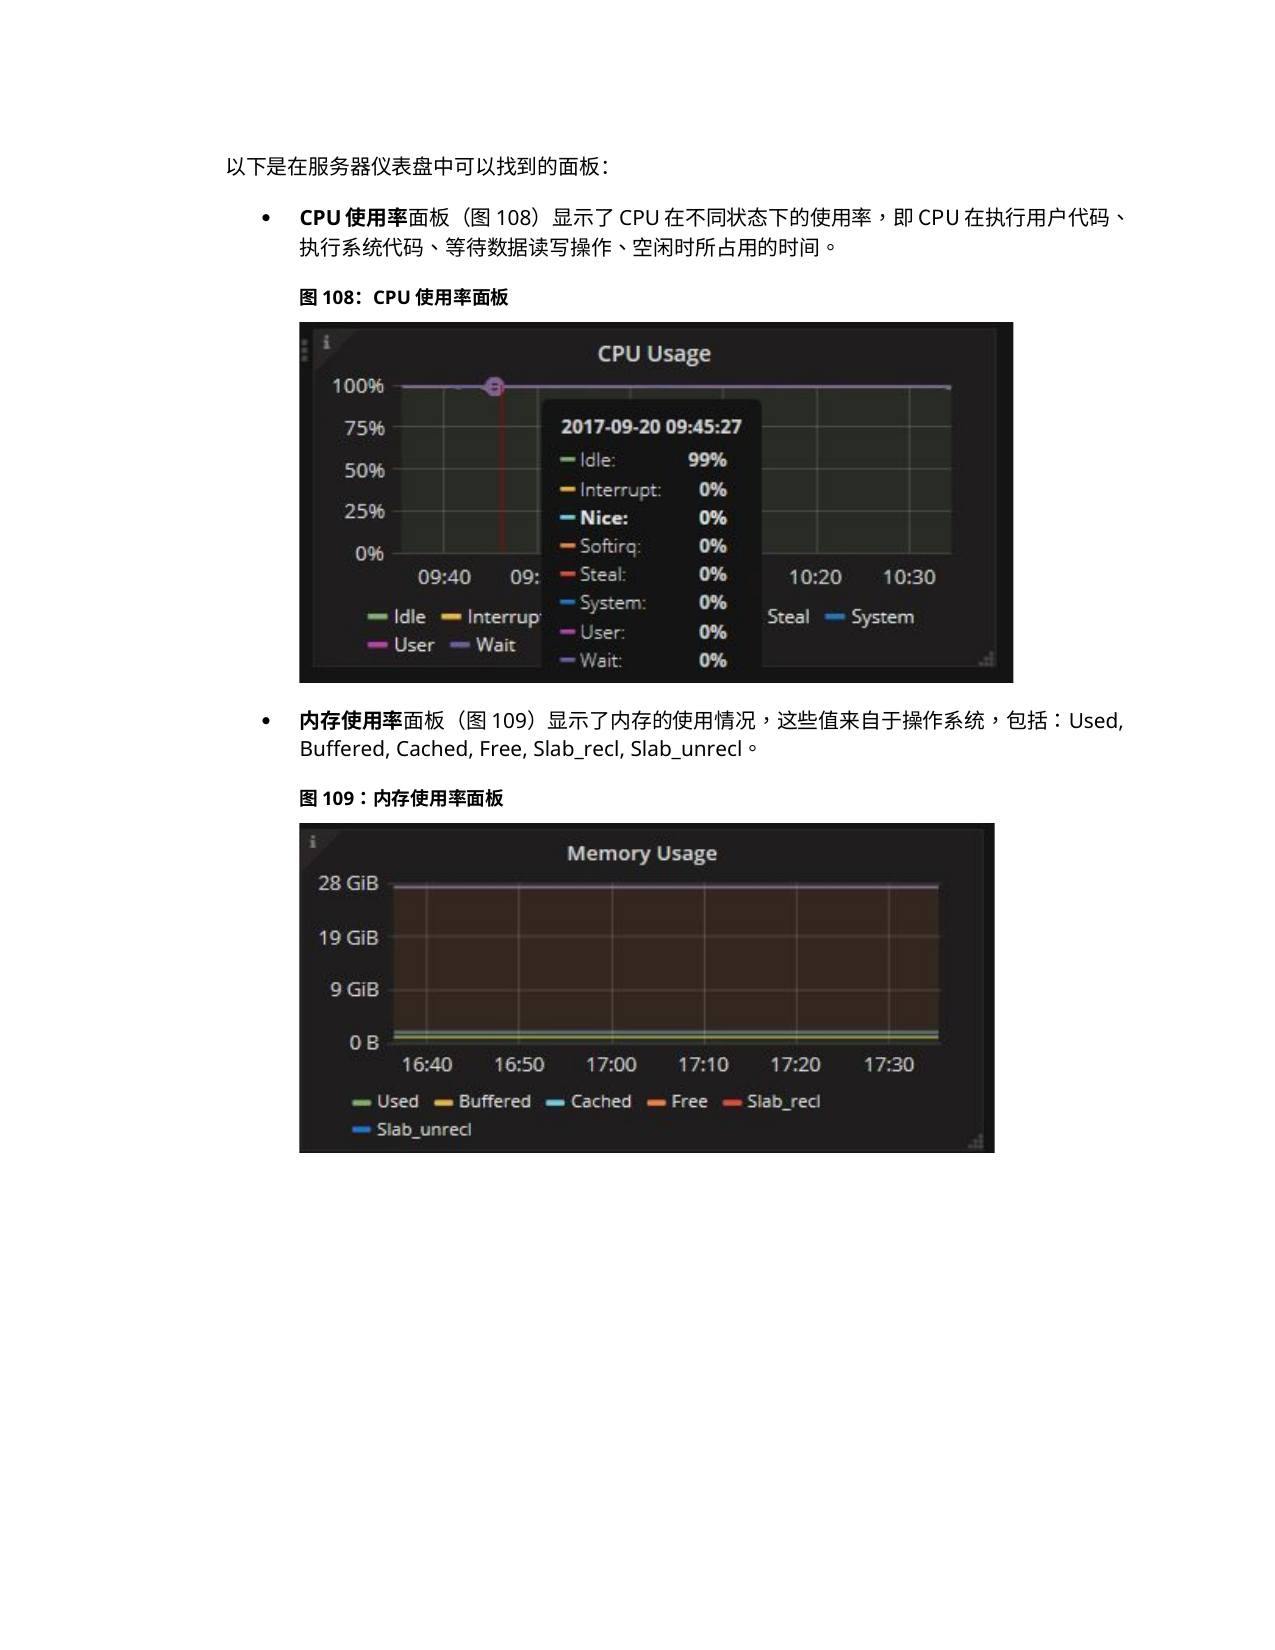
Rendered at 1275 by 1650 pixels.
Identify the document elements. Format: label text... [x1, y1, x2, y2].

list 内存使用率面板（图109）显示了内存的使用情况，这些值来自于操作系统，包括：Used, Buffered, Cached, Free, Slab_recl, Slab_unrecl。 [262, 704, 1125, 763]
text 图108：CPU 使用率面板 [299, 282, 1125, 309]
list CPU使用率面板（图108）显示了CPU在不同状态下的使用率，即CPU在执行用户代码、执行系统代码、等待数据读写操作、空闲时所占用的时间。 [262, 201, 1125, 262]
text 图109：内存使用率面板 [299, 783, 1125, 811]
picture [299, 322, 1014, 683]
text 以下是在服务器仪表盘中可以找到的面板： [225, 150, 1125, 180]
picture [299, 823, 995, 1153]
